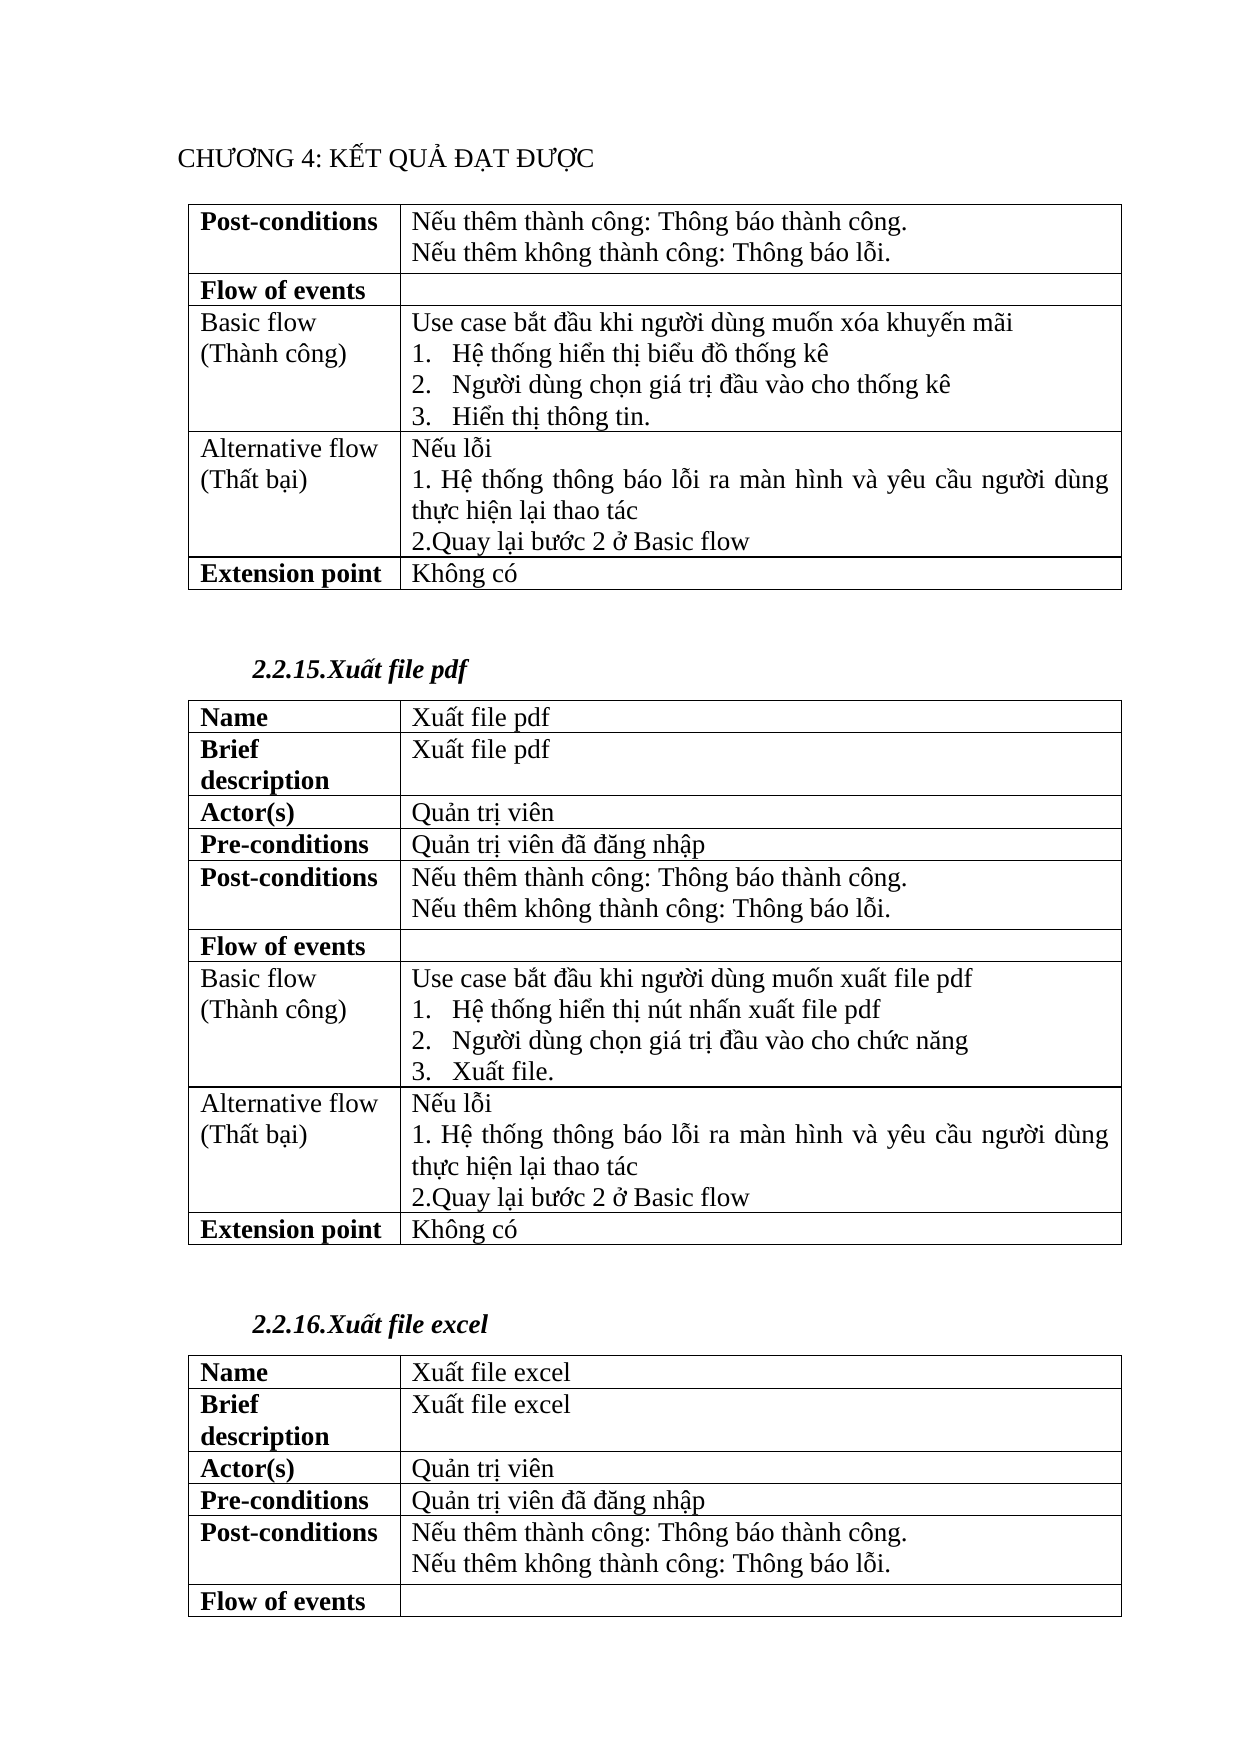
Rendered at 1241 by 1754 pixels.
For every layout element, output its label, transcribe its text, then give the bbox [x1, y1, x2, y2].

table_cell Nếu thêm thành công: Thông báo thành công. Nếu thêm không thành công: Thông báo lỗi. [401, 1516, 1121, 1584]
table_cell [401, 930, 1121, 961]
table_cell Flow of events [189, 274, 400, 305]
table_cell Alternative flow (Thất bại) [189, 432, 400, 556]
table_cell Use case bắt đầu khi người dùng muốn xóa khuyến mãi 1. Hệ thống hiển thị biểu đồ thống kê 2. Người dùng chọn giá trị đầu vào cho thống kê 3. Hiển thị thông tin. [401, 306, 1121, 431]
table_cell [401, 274, 1121, 305]
table_cell Không có [401, 1213, 1121, 1244]
table_cell Nếu thêm thành công: Thông báo thành công. Nếu thêm không thành công: Thông báo lỗi. [401, 205, 1121, 273]
table_cell Post-conditions [189, 861, 400, 928]
table_cell Pre-conditions [189, 829, 400, 859]
table_cell Post-conditions [189, 205, 400, 273]
table_cell Quản trị viên đã đăng nhập [401, 829, 1121, 859]
table_cell Không có [401, 558, 1121, 589]
table_cell Basic flow (Thành công) [189, 306, 400, 431]
table_header Xuất file excel [401, 1356, 1121, 1387]
subtitle Xuất file pdf [252, 653, 1122, 684]
table_cell Flow of events [189, 930, 400, 961]
subtitle Xuất file excel [252, 1308, 1122, 1340]
table_header Name [189, 1356, 400, 1387]
table_cell Nếu lỗi 1. Hệ thống thông báo lỗi ra màn hình và yêu cầu người dùng thực hiện lại thao tác 2.Quay lại bước 2 ở Basic flow [401, 1088, 1121, 1212]
table_header Name [189, 701, 400, 732]
table_cell Brief description [189, 733, 400, 795]
table_cell Quản trị viên [401, 1452, 1121, 1483]
table_cell Nếu thêm thành công: Thông báo thành công. Nếu thêm không thành công: Thông báo lỗi. [401, 861, 1121, 928]
table_cell Flow of events [189, 1585, 400, 1616]
table_cell Xuất file pdf [401, 733, 1121, 795]
table_cell Use case bắt đầu khi người dùng muốn xuất file pdf 1. Hệ thống hiển thị nút nhấn xuất file pdf 2. Người dùng chọn giá trị đầu vào cho chức năng 3. Xuất file. [401, 962, 1121, 1086]
table_cell Xuất file excel [401, 1389, 1121, 1451]
table_cell Actor(s) [189, 796, 400, 827]
table_cell Extension point [189, 1213, 400, 1244]
table_cell Post-conditions [189, 1516, 400, 1584]
table_cell Extension point [189, 558, 400, 589]
table_cell [401, 1585, 1121, 1616]
table_cell Basic flow (Thành công) [189, 962, 400, 1086]
table_header Xuất file pdf [401, 701, 1121, 732]
table_cell Pre-conditions [189, 1484, 400, 1515]
table_cell Nếu lỗi 1. Hệ thống thông báo lỗi ra màn hình và yêu cầu người dùng thực hiện lại thao tác 2.Quay lại bước 2 ở Basic flow [401, 432, 1121, 556]
table_cell Actor(s) [189, 1452, 400, 1483]
table_cell Brief description [189, 1389, 400, 1451]
table_cell Quản trị viên đã đăng nhập [401, 1484, 1121, 1515]
table_cell Quản trị viên [401, 796, 1121, 827]
table_cell Alternative flow (Thất bại) [189, 1088, 400, 1212]
